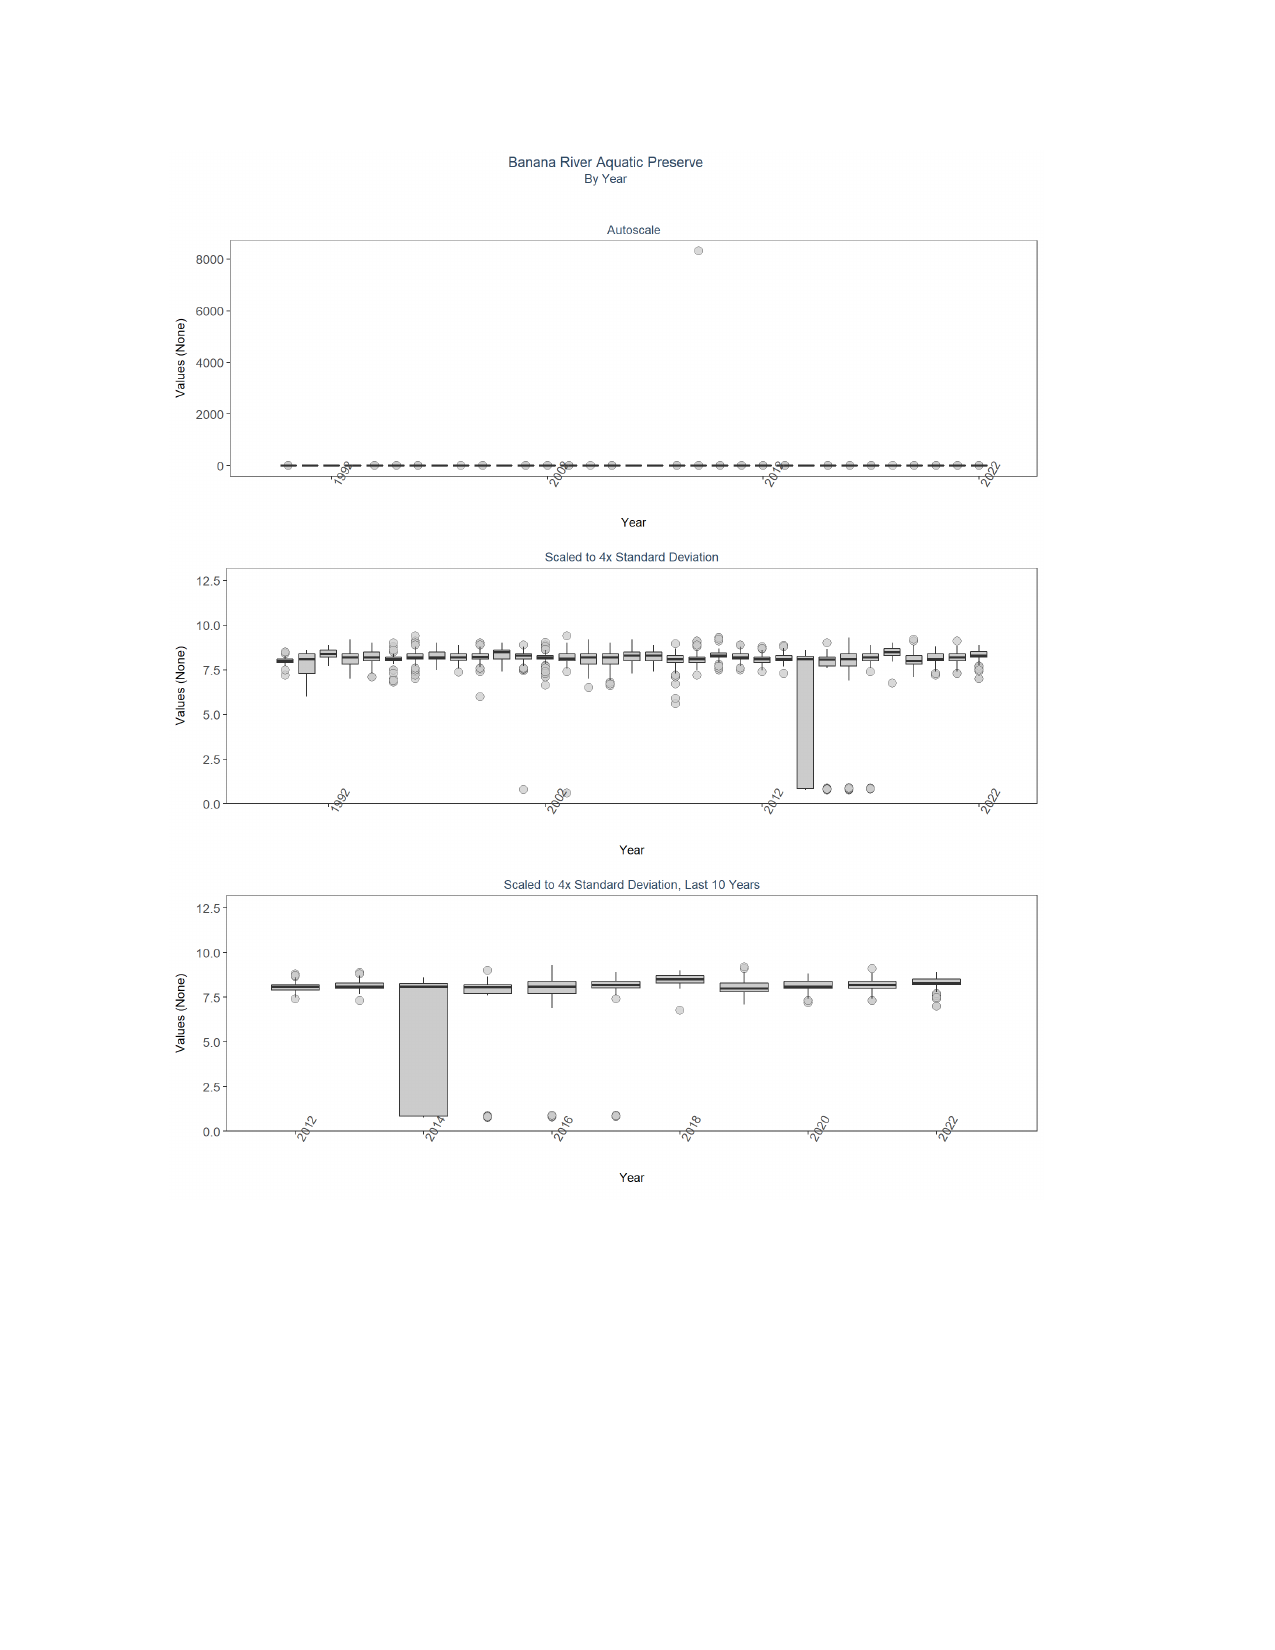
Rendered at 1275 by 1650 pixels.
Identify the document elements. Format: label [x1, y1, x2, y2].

picture [168, 150, 1044, 1200]
